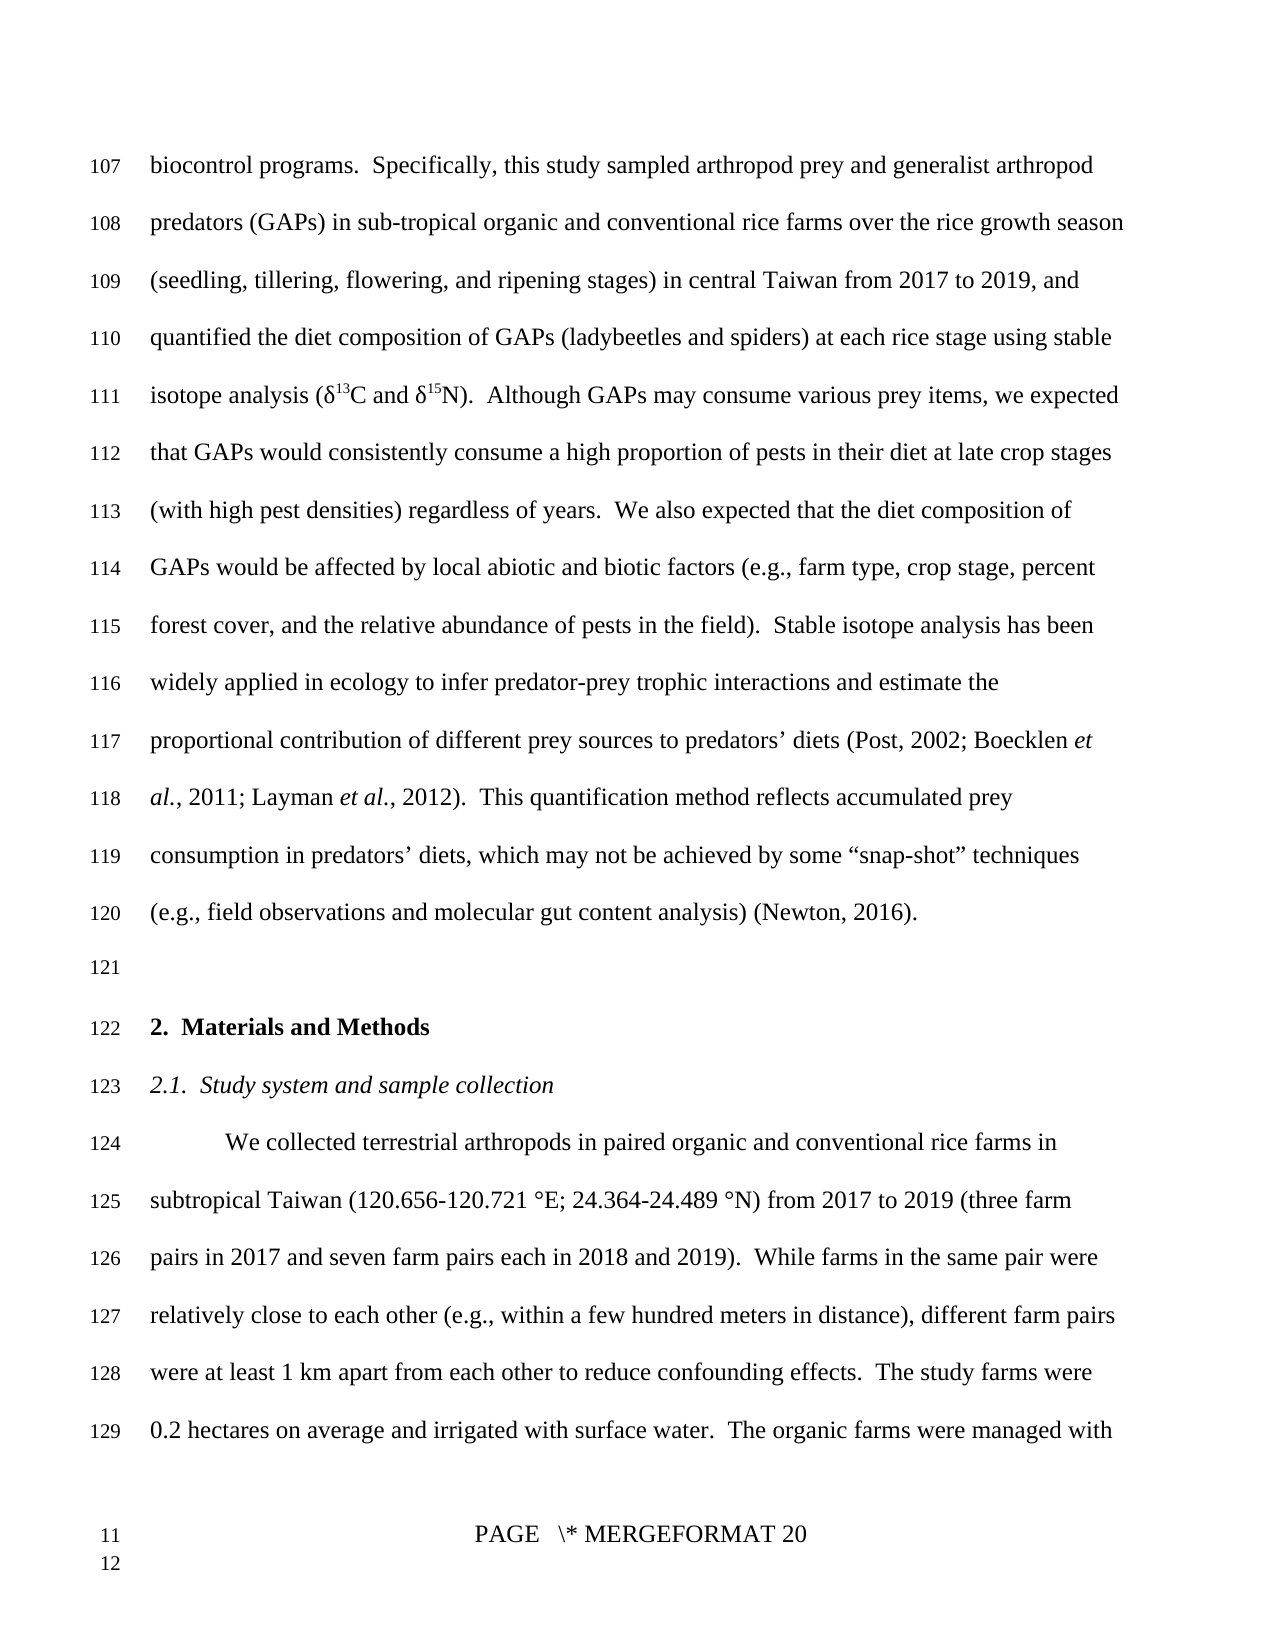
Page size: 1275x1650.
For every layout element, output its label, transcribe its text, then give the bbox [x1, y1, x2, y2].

text 2. Materials and Methods [150, 1012, 1125, 1041]
text 2.1. Study system and sample collection [150, 1070, 1125, 1099]
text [150, 1127, 1125, 1444]
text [150, 150, 1125, 926]
